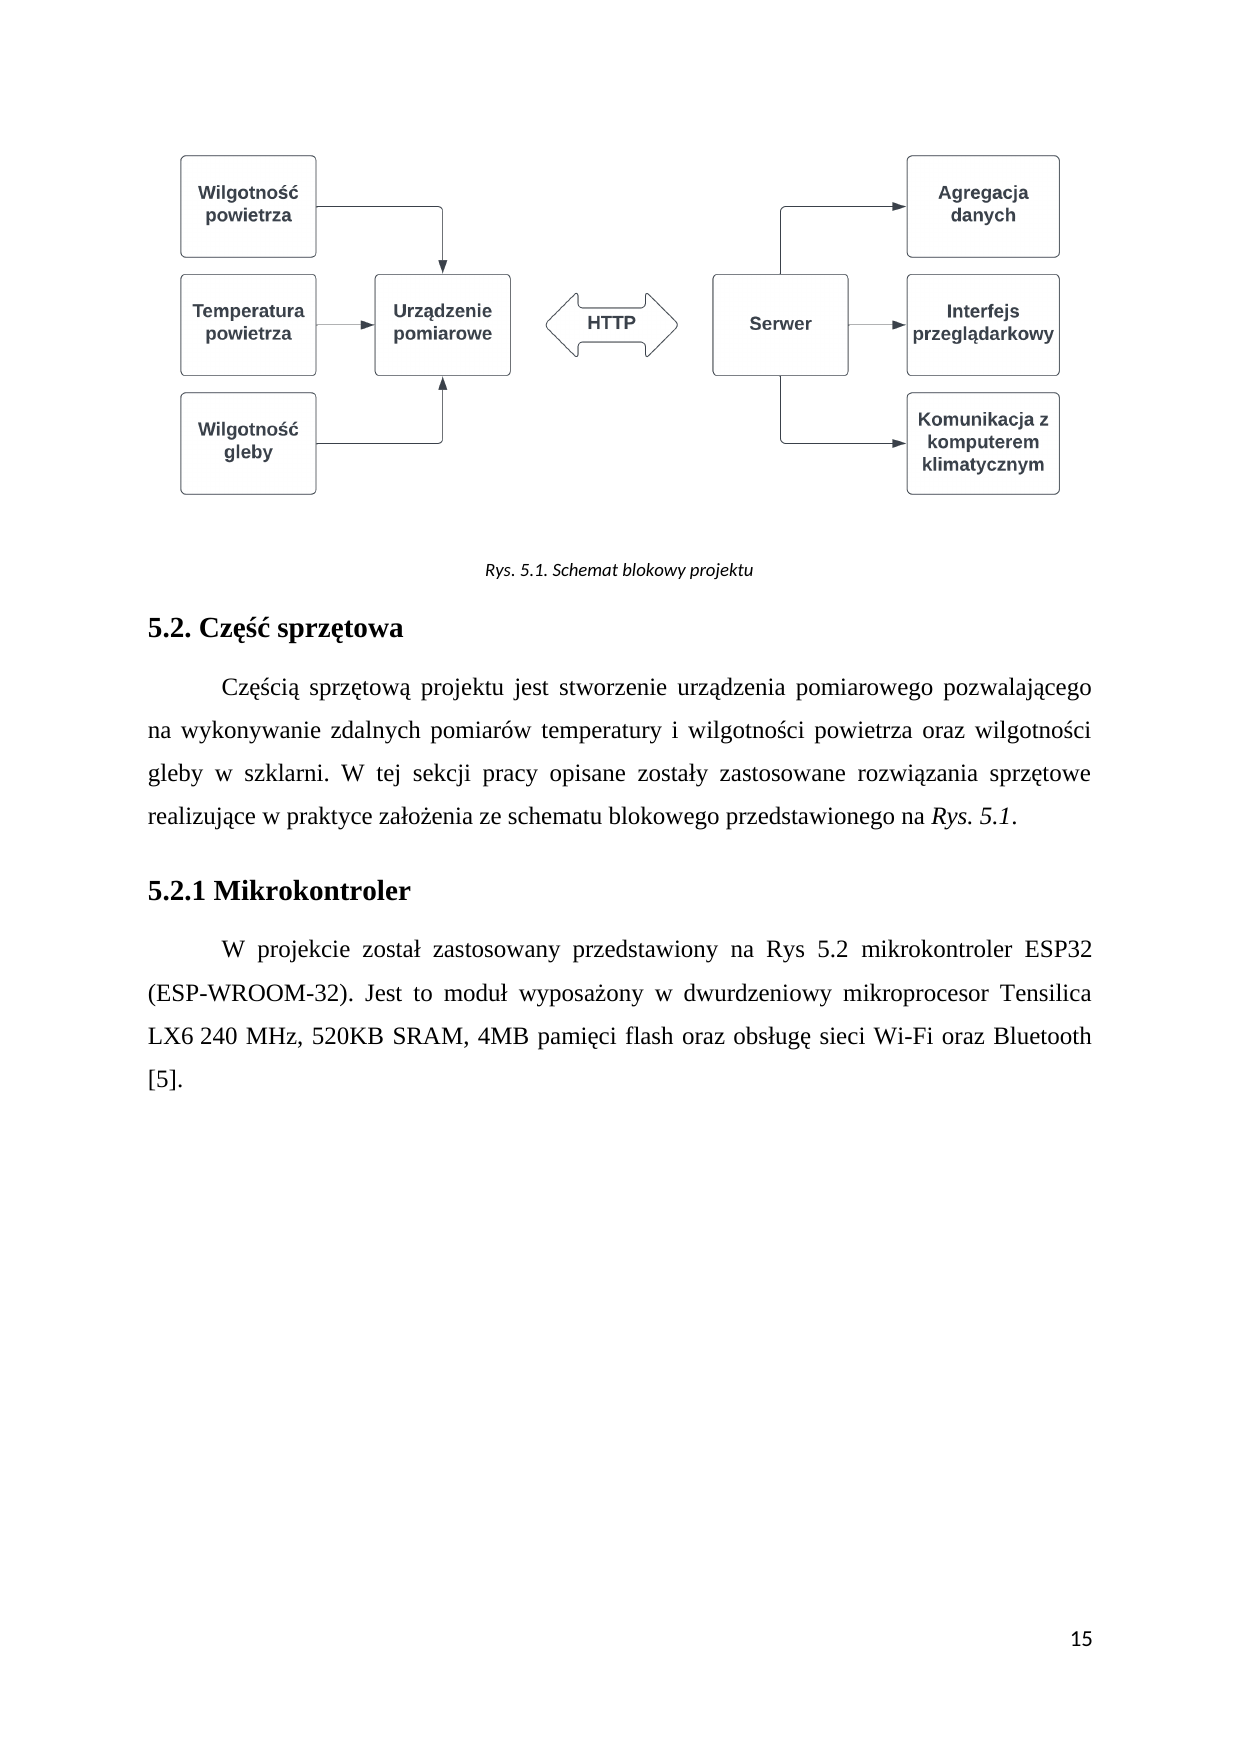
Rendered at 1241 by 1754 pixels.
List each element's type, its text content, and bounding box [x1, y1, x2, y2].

subtitle 5.2.1 Mikrokontroler [148, 873, 1093, 907]
text W projekcie został zastosowany przedstawiony na Rys 5.2 mikrokontroler ESP32 (ESP-WROOM-32). Jest to moduł wyposażony w dwurdzeniowy mikroprocesor Tensilica LX6 240 MHz, 520KB SRAM, 4MB pamięci flash oraz obsługę sieci Wi-Fi oraz Bluetooth [5]. [148, 934, 1093, 1093]
text Rys. 5.1. Schemat blokowy projektu [148, 558, 1093, 581]
picture [147, 147, 1093, 528]
subtitle 5.2. Część sprzętowa [148, 611, 1093, 644]
text Częścią sprzętową projektu jest stworzenie urządzenia pomiarowego pozwalającego na wykonywanie zdalnych pomiarów temperatury i wilgotności powietrza oraz wilgotności gleby w szklarni. W tej sekcji pracy opisane zostały zastosowane rozwiązania sprzętowe realizujące w praktyce założenia ze schematu blokowego przedstawionego na Rys. 5.1. [148, 672, 1093, 830]
